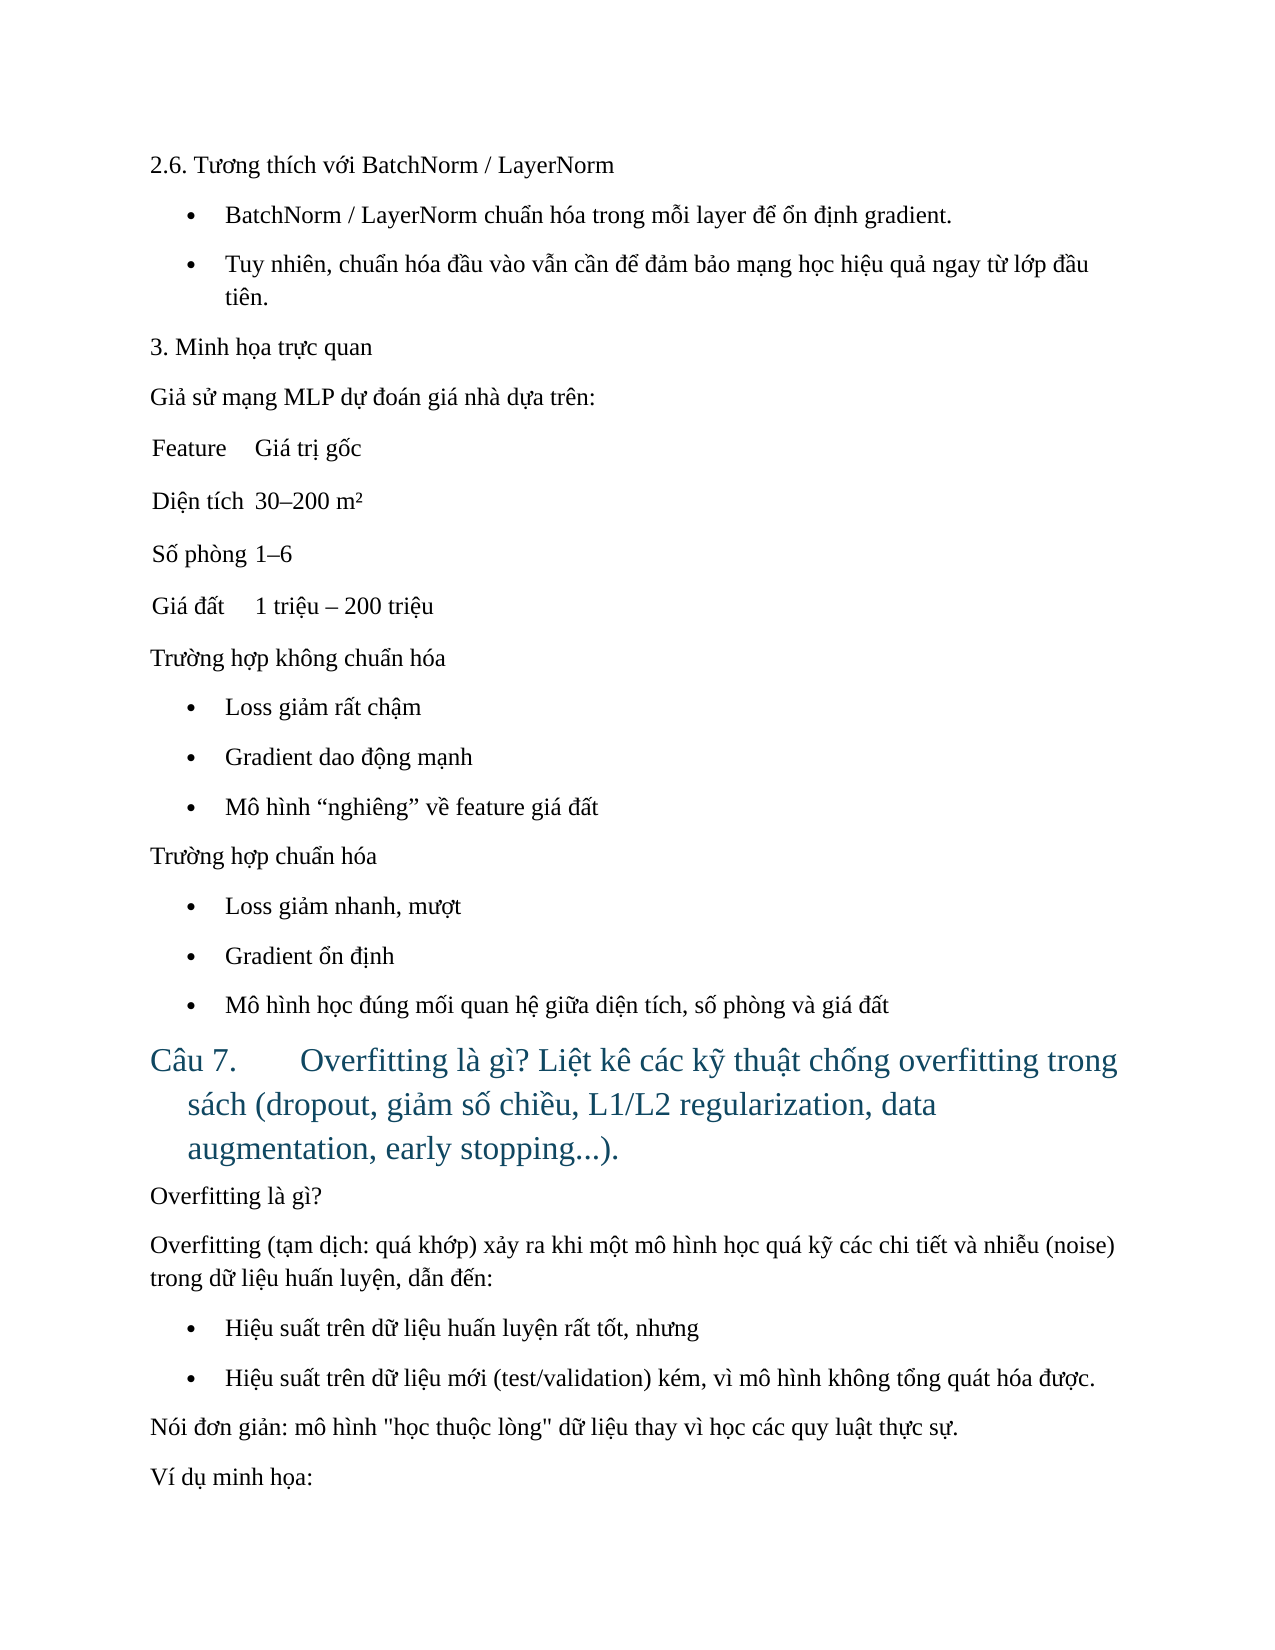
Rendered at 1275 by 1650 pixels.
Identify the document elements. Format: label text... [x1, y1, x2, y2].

list Gradient ổn định [187, 941, 1125, 969]
list Tuy nhiên, chuẩn hóa đầu vào vẫn cần để đảm bảo mạng học hiệu quả ngay từ lớp đầu tiên. [187, 249, 1125, 311]
list Hiệu suất trên dữ liệu mới (test/validation) kém, vì mô hình không tổng quát hóa được. [187, 1363, 1125, 1392]
table_cell Diện tích [150, 484, 253, 537]
text Nói đơn giản: mô hình "học thuộc lòng" dữ liệu thay vì học các quy luật thực sự. [150, 1412, 1125, 1441]
text Ví dụ minh họa: [150, 1462, 1125, 1491]
table_cell Giá đất [150, 590, 253, 643]
text 3. Minh họa trực quan [150, 332, 1125, 361]
text Overfitting (tạm dịch: quá khớp) xảy ra khi một mô hình học quá kỹ các chi tiết và nhiễu (noise) trong dữ liệu huấn luyện, dẫn đến: [150, 1230, 1125, 1292]
table_header Feature [150, 431, 253, 484]
list Gradient dao động mạnh [187, 742, 1125, 771]
table_cell 1 triệu – 200 triệu [253, 590, 440, 643]
text 2.6. Tương thích với BatchNorm / LayerNorm [150, 150, 1125, 179]
list Mô hình học đúng mối quan hệ giữa diện tích, số phòng và giá đất [187, 991, 1125, 1019]
subtitle Overfitting là gì? Liệt kê các kỹ thuật chống overfitting trong sách (dropout, giảm số chiều, L1/L2 regularization, data augmentation, early stopping...). [150, 1040, 1125, 1167]
text Overfitting là gì? [150, 1181, 1125, 1209]
list Mô hình “nghiêng” về feature giá đất [187, 792, 1125, 821]
text Trường hợp chuẩn hóa [150, 841, 1125, 870]
list Loss giảm rất chậm [187, 692, 1125, 721]
table_header Giá trị gốc [253, 431, 440, 484]
table_cell 1–6 [253, 537, 440, 590]
list Loss giảm nhanh, mượt [187, 891, 1125, 920]
text Trường hợp không chuẩn hóa [150, 643, 1125, 671]
table_cell Số phòng [150, 537, 253, 590]
list Hiệu suất trên dữ liệu huấn luyện rất tốt, nhưng [187, 1313, 1125, 1342]
text Giả sử mạng MLP dự đoán giá nhà dựa trên: [150, 382, 1125, 411]
list BatchNorm / LayerNorm chuẩn hóa trong mỗi layer để ổn định gradient. [187, 200, 1125, 228]
table_cell 30–200 m² [253, 484, 440, 537]
